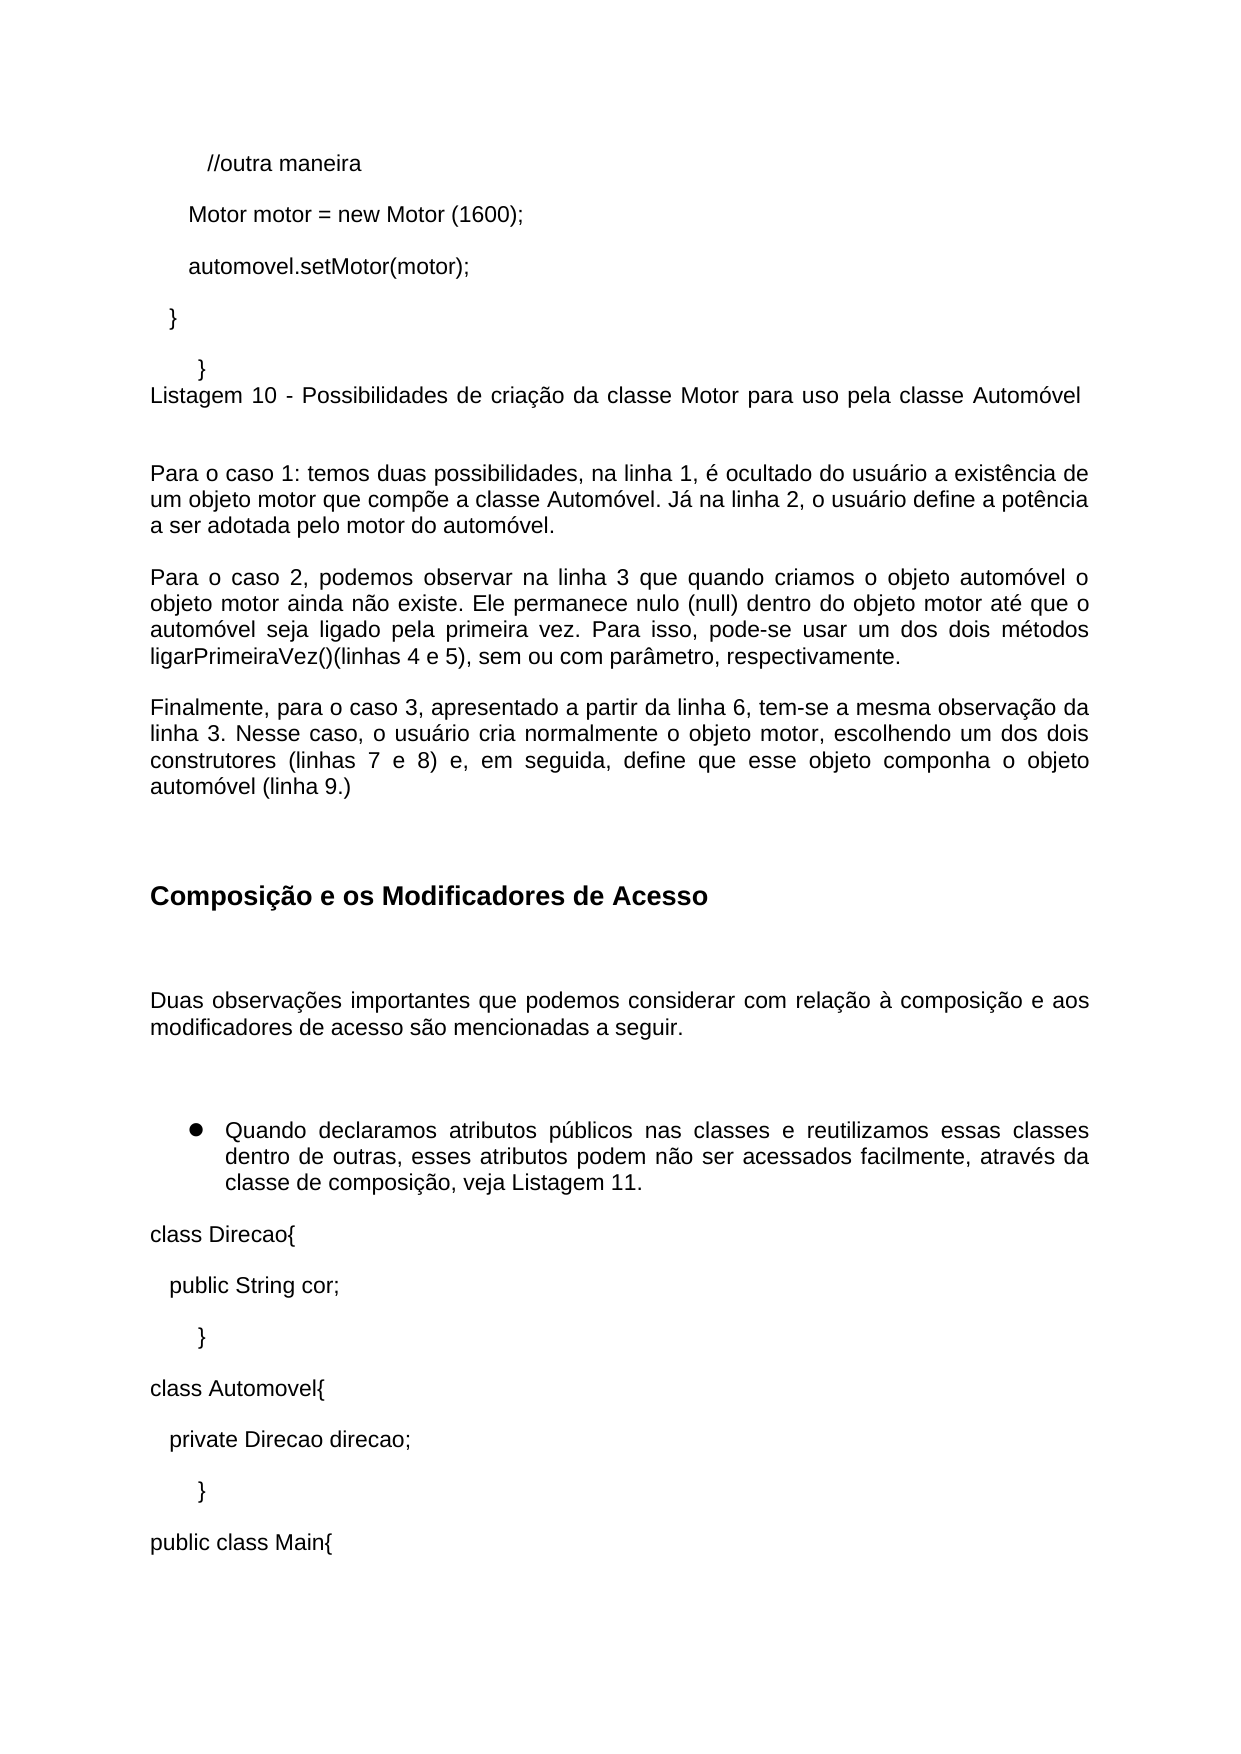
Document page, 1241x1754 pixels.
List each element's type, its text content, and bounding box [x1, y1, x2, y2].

text Listagem 10 - Possibilidades de criação da classe Motor para uso pela classe Automóvel [150, 382, 1090, 434]
text Para o caso 1: temos duas possibilidades, na linha 1, é ocultado do usuário a existência de um objeto motor que compõe a classe Automóvel. Já na linha 2, o usuário define a potência a ser adotada pelo motor do automóvel. [150, 459, 1090, 538]
text //outra maneira [150, 150, 1090, 176]
text Motor motor = new Motor (1600); [150, 201, 1090, 228]
text Duas observações importantes que podemos considerar com relação à composição e aos modificadores de acesso são mencionadas a seguir. [150, 987, 1090, 1040]
text automovel.setMotor(motor); [150, 253, 1090, 279]
text } [198, 355, 1090, 382]
text public String cor; [150, 1272, 1090, 1298]
text } [150, 304, 1090, 330]
subtitle Composição e os Modificadores de Acesso [150, 880, 1090, 911]
text public class Main{ [150, 1529, 1090, 1555]
text } [198, 1477, 1090, 1504]
text } [198, 1323, 1090, 1350]
text private Direcao direcao; [150, 1426, 1090, 1452]
text Para o caso 2, podemos observar na linha 3 que quando criamos o objeto automóvel o objeto motor ainda não existe. Ele permanece nulo (null) dentro do objeto motor até que o automóvel seja ligado pela primeira vez. Para isso, pode-se usar um dos dois métodos ligarPrimeiraVez()(linhas 4 e 5), sem ou com parâmetro, respectivamente. [150, 563, 1090, 669]
list Quando declaramos atributos públicos nas classes e reutilizamos essas classes dentro de outras, esses atributos podem não ser acessados facilmente, através da classe de composição, veja Listagem 11. [187, 1117, 1090, 1196]
text Finalmente, para o caso 3, apresentado a partir da linha 6, tem-se a mesma observação da linha 3. Nesse caso, o usuário cria normalmente o objeto motor, escolhendo um dos dois construtores (linhas 7 e 8) e, em seguida, define que esse objeto componha o objeto automóvel (linha 9.) [150, 694, 1090, 799]
text class Automovel{ [150, 1375, 1090, 1401]
text class Direcao{ [150, 1221, 1090, 1247]
